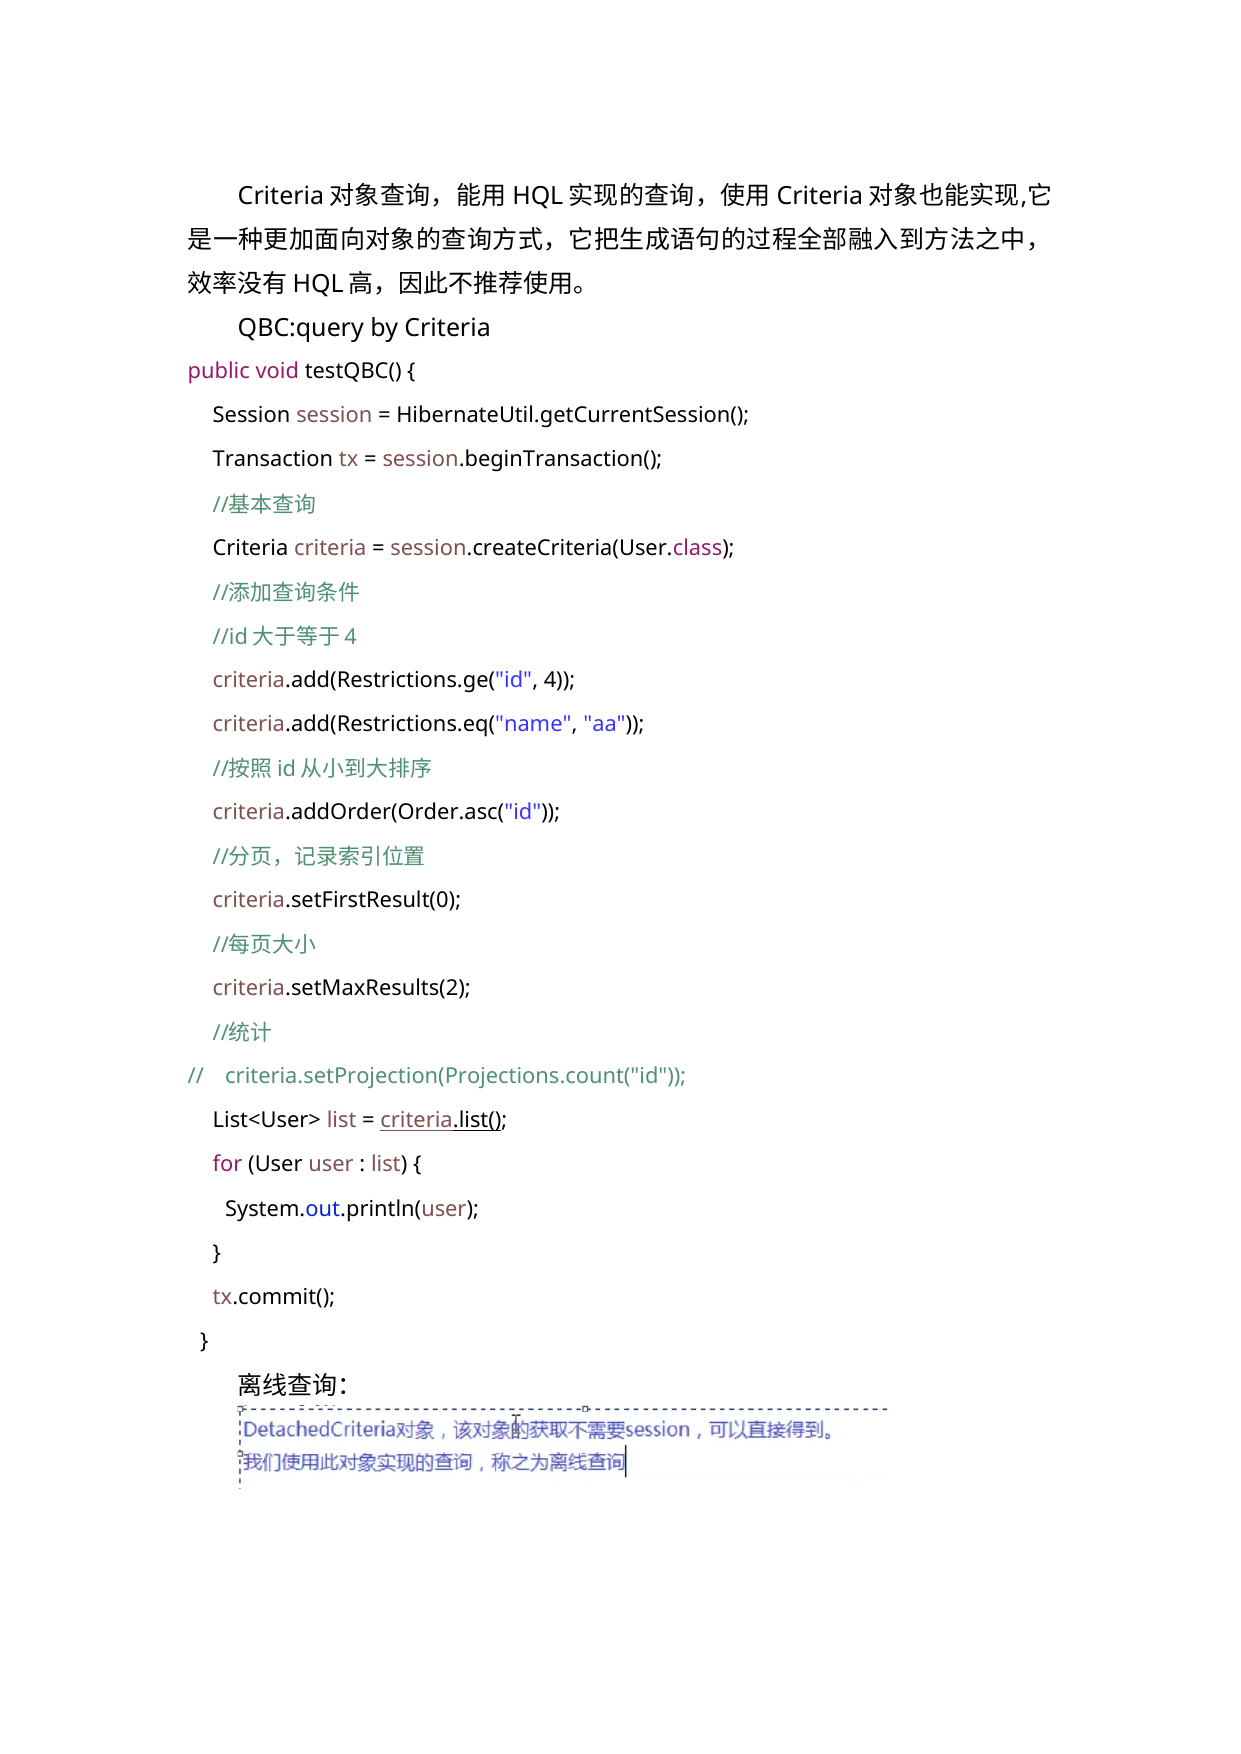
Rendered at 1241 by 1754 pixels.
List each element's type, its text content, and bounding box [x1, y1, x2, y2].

text } [187, 1229, 1053, 1273]
picture [237, 1405, 890, 1489]
text criteria.addOrder(Order.asc("id")); [187, 789, 1053, 833]
text Transaction tx = session.beginTransaction(); [187, 436, 1053, 480]
text Criteria criteria = session.createCriteria(User.class); [187, 524, 1053, 568]
text System.out.println(user); [187, 1185, 1053, 1229]
text // criteria.setProjection(Projections.count("id")); [187, 1053, 1053, 1097]
text criteria.setFirstResult(0); [187, 877, 1053, 921]
list Criteria对象查询，能用HQL实现的查询，使用Criteria对象也能实现,它是一种更加面向对象的查询方式，它把生成语句的过程全部融入到方法之中，效率没有HQL高，因此不推荐使用。 [187, 172, 1053, 304]
text //添加查询条件 [187, 568, 1053, 613]
text //基本查询 [187, 480, 1053, 524]
list 离线查询： [187, 1362, 1053, 1406]
text criteria.add(Restrictions.eq("name", "aa")); [187, 701, 1053, 745]
text //id大于等于4 [187, 613, 1053, 657]
text //统计 [187, 1009, 1053, 1053]
text public void testQBC() { [187, 348, 1053, 392]
text //每页大小 [187, 921, 1053, 965]
text Session session = HibernateUtil.getCurrentSession(); [187, 392, 1053, 436]
text //分页，记录索引位置 [187, 833, 1053, 877]
text criteria.add(Restrictions.ge("id", 4)); [187, 657, 1053, 701]
text criteria.setMaxResults(2); [187, 965, 1053, 1009]
text for (User user : list) { [187, 1141, 1053, 1185]
text tx.commit(); [187, 1273, 1053, 1318]
text List<User> list = criteria.list(); [187, 1097, 1053, 1141]
text } [187, 1318, 1053, 1362]
text //按照id从小到大排序 [187, 745, 1053, 789]
list QBC:query by Criteria [187, 304, 1053, 348]
